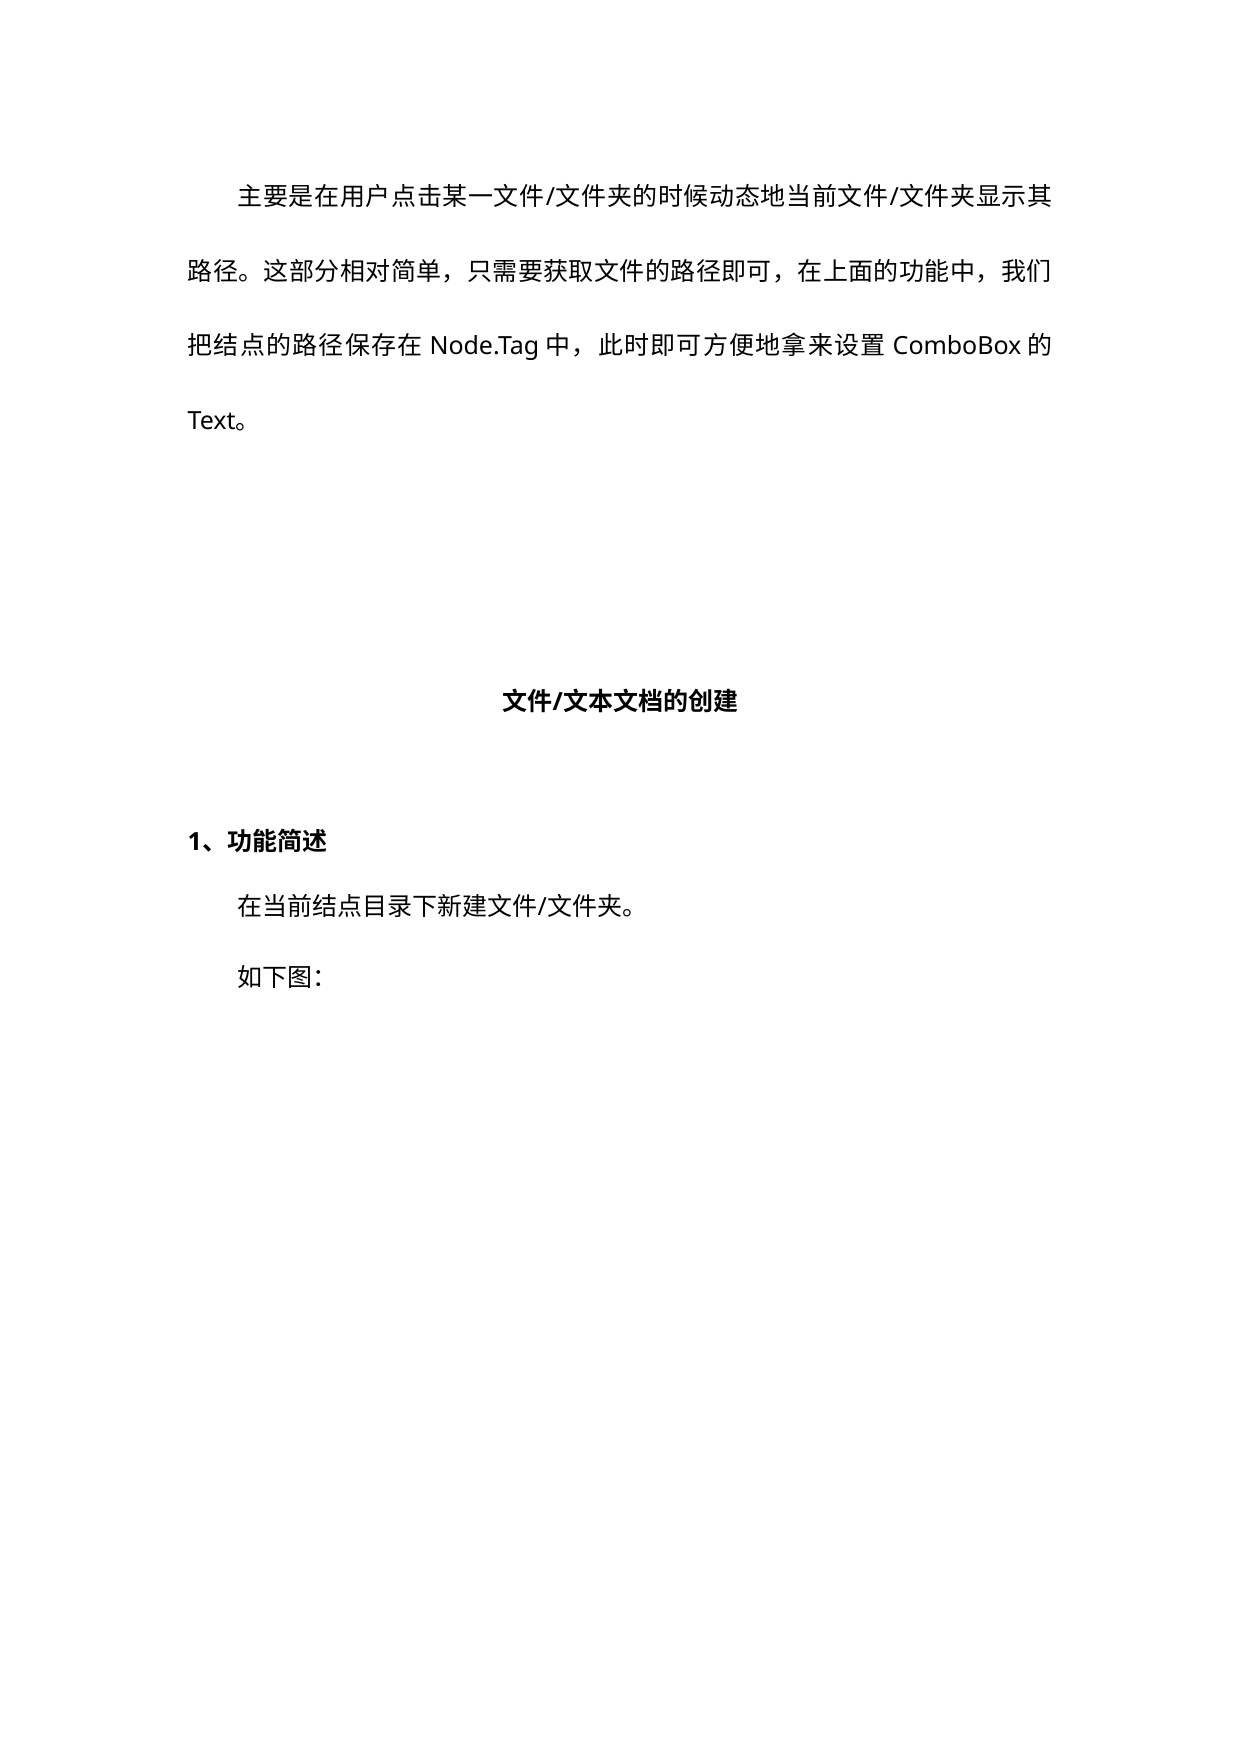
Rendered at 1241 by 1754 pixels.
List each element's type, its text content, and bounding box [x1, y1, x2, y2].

text 如下图： [187, 943, 1053, 1008]
text 在当前结点目录下新建文件/文件夹。 [187, 872, 1053, 937]
text 文件/文本文档的创建 [187, 667, 1053, 732]
text 主要是在用户点击某一文件/文件夹的时候动态地当前文件/文件夹显示其路径。这部分相对简单，只需要获取文件的路径即可，在上面的功能中，我们把结点的路径保存在Node.Tag中，此时即可方便地拿来设置ComboBox的Text。 [187, 162, 1053, 451]
text 1、功能简述 [187, 807, 1053, 872]
